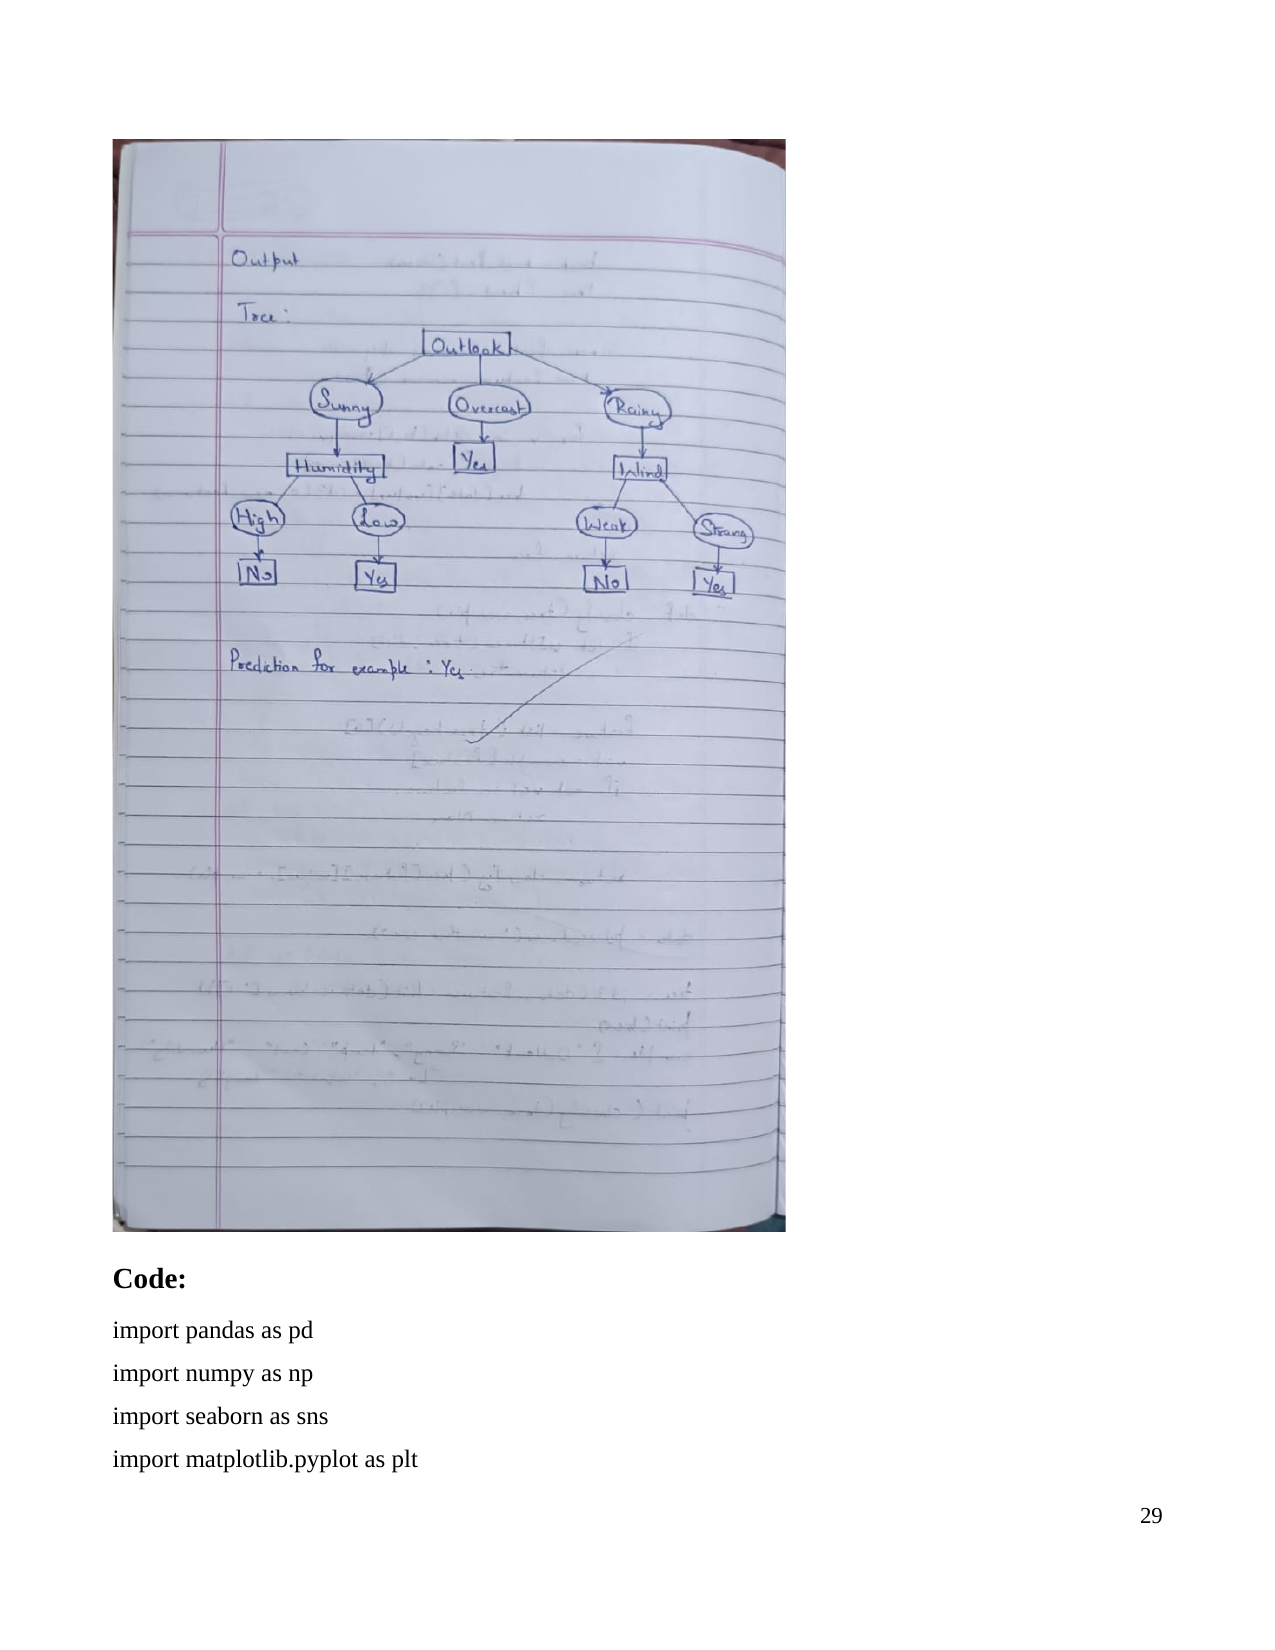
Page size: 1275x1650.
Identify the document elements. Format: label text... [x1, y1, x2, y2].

picture [112, 139, 786, 1232]
text import numpy as np [112, 1358, 1162, 1387]
text import seaborn as sns [112, 1401, 1162, 1430]
text import matplotlib.pyplot as plt [112, 1444, 1162, 1473]
text import pandas as pd [112, 1315, 1162, 1344]
text Code: [112, 1261, 1162, 1294]
